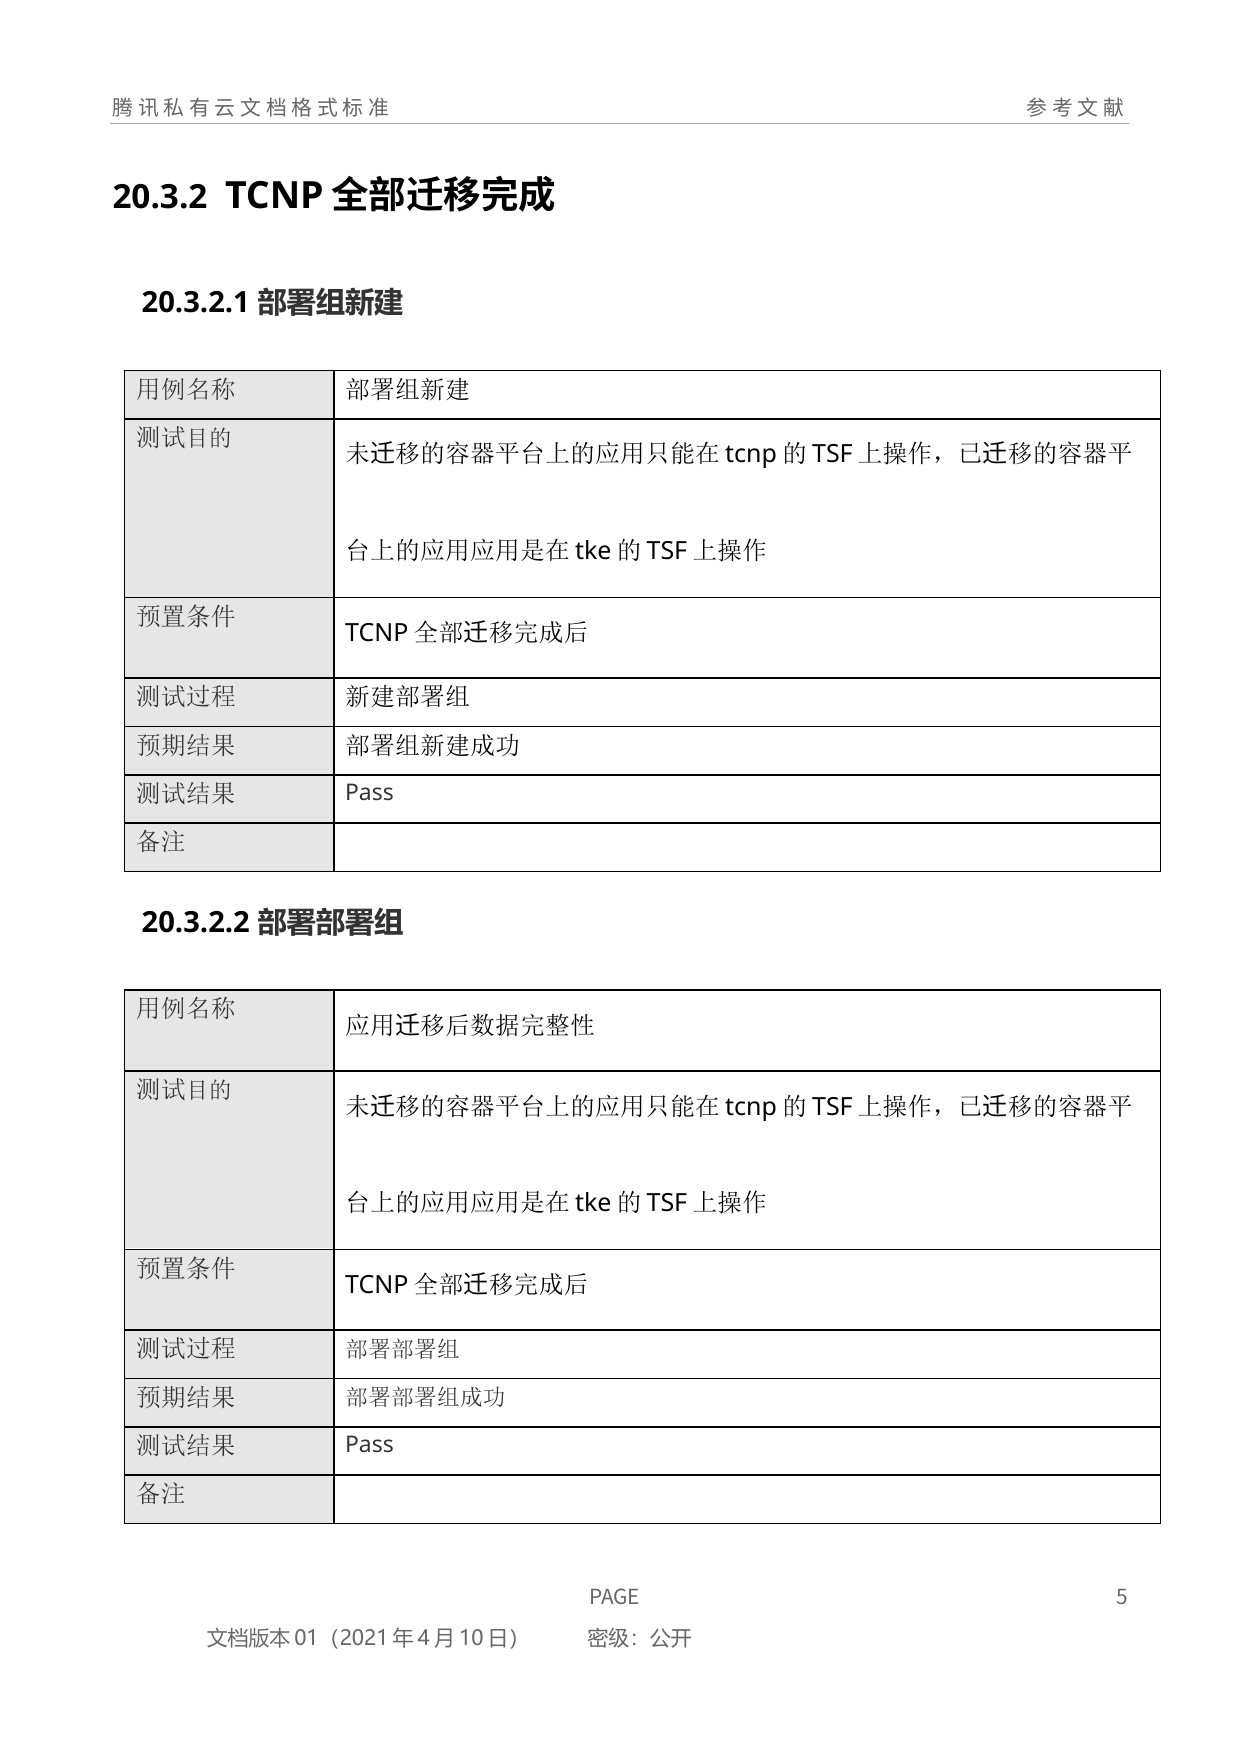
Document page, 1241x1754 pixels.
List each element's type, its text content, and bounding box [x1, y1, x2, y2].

table_cell TCNP全部迁移完成后 [335, 598, 1160, 677]
table_cell 测试过程 [125, 679, 333, 726]
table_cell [335, 1072, 1160, 1248]
table_cell 部署组新建成功 [335, 727, 1160, 774]
table_cell 预置条件 [125, 1250, 333, 1329]
table_cell 预置条件 [125, 598, 333, 677]
table_cell 部署部署组成功 [335, 1379, 1160, 1426]
table_cell 测试过程 [125, 1331, 333, 1378]
table_cell 预期结果 [125, 727, 333, 774]
subtitle 部署组新建 [141, 269, 1099, 334]
table_cell [335, 824, 1160, 871]
table_cell 备注 [125, 1476, 333, 1523]
table_cell 备注 [125, 824, 333, 871]
table_cell 测试结果 [125, 1428, 333, 1474]
table_header 用例名称 [125, 371, 333, 418]
table_cell 测试结果 [125, 776, 333, 822]
table_header 部署组新建 [335, 371, 1160, 418]
table_cell 部署部署组 [335, 1331, 1160, 1378]
table_cell 新建部署组 [335, 679, 1160, 726]
table_header 用例名称 [125, 991, 333, 1070]
table_cell [335, 1476, 1160, 1523]
table_cell Pass [335, 1428, 1160, 1474]
table_cell Pass [335, 776, 1160, 822]
subtitle 部署部署组 [141, 888, 1099, 953]
table_header 应用迁移后数据完整性 [335, 991, 1160, 1070]
table_cell 未迁移的容器平台上的应用只能在tcnp的TSF上操作，已迁移的容器平台上的应用应用是在tke的TSF上操作 [335, 420, 1160, 596]
text TCNP全部迁移完成 [112, 160, 1128, 225]
table_cell 测试目的 [125, 420, 333, 596]
table_cell TCNP全部迁移完成后 [335, 1250, 1160, 1329]
table_cell 预期结果 [125, 1379, 333, 1426]
table_cell 测试目的 [125, 1072, 333, 1248]
